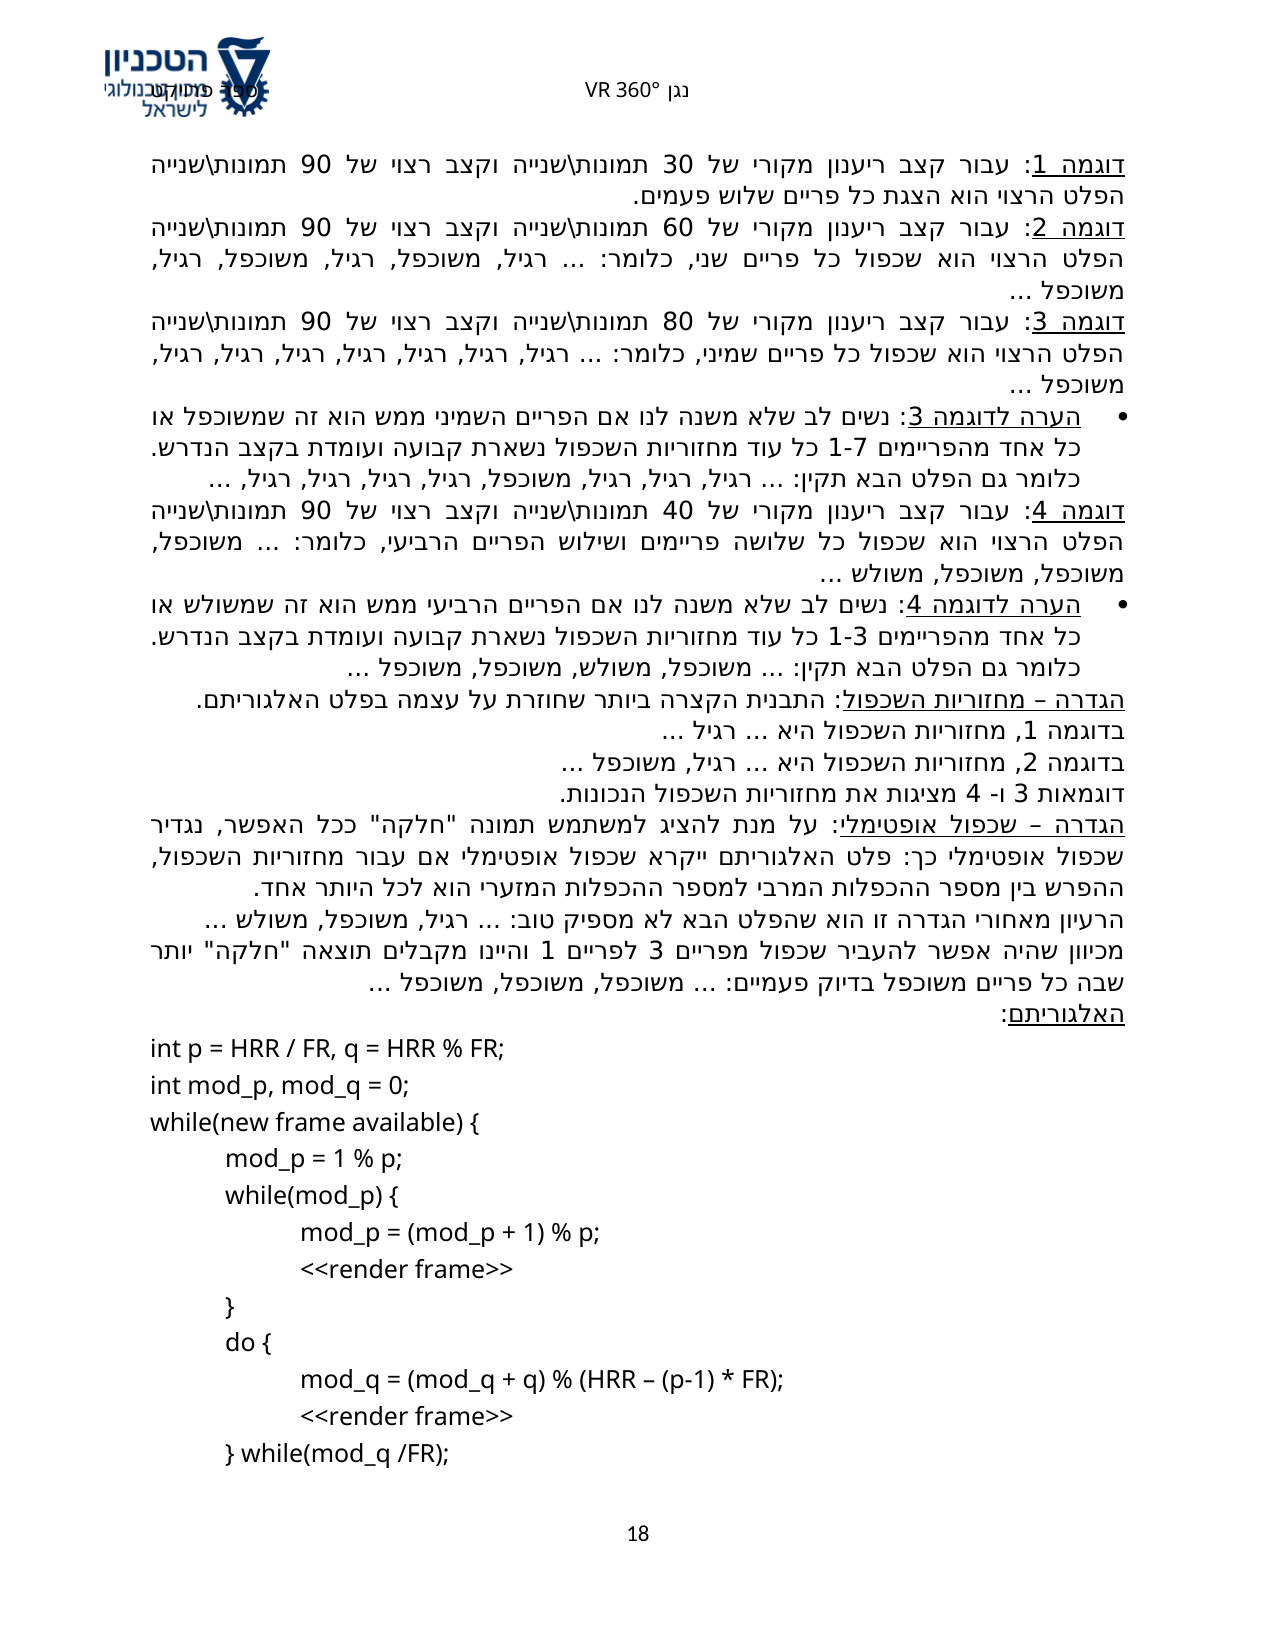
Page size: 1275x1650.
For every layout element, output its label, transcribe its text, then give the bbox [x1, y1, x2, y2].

text } [150, 1288, 1125, 1322]
text האלגוריתם: [150, 999, 1125, 1028]
text מכיוון שהיה אפשר להעביר שכפול מפריים 3 לפריים 1 והיינו מקבלים תוצאה "חלקה" יותר שבה כל פריים משוכפל בדיוק פעמיים: ... משוכפל, משוכפל, משוכפל ... [150, 936, 1125, 997]
text בדוגמה 1, מחזוריות השכפול היא ... רגיל ... [150, 716, 1125, 745]
text mod_p = 1 % p; [150, 1141, 1125, 1175]
text mod_p = (mod_p + 1) % p; [150, 1215, 1125, 1249]
text while(mod_p) { [150, 1178, 1125, 1212]
text דוגמה 3: עבור קצב ריענון מקורי של 80 תמונות\שנייה וקצב רצוי של 90 תמונות\שנייה הפלט הרצוי הוא שכפול כל פריים שמיני, כלומר: ... רגיל, רגיל, רגיל, רגיל, רגיל, רגיל, רגיל, משוכפל ... [150, 307, 1125, 399]
text do { [150, 1325, 1125, 1359]
text הרעיון מאחורי הגדרה זו הוא שהפלט הבא לא מספיק טוב: ... רגיל, משוכפל, משולש ... [150, 905, 1125, 934]
list הערה לדוגמה 4: נשים לב שלא משנה לנו אם הפריים הרביעי ממש הוא זה שמשולש או כל אחד מהפריימים 1-3 כל עוד מחזוריות השכפול נשארת קבועה ועומדת בקצב הנדרש. כלומר גם הפלט הבא תקין: ... משוכפל, משולש, משוכפל, משוכפל ... [150, 590, 1119, 682]
text int mod_p, mod_q = 0; [150, 1068, 1125, 1102]
text דוגמה 1: עבור קצב ריענון מקורי של 30 תמונות\שנייה וקצב רצוי של 90 תמונות\שנייה הפלט הרצוי הוא הצגת כל פריים שלוש פעמים. [150, 150, 1125, 211]
text דוגמה 4: עבור קצב ריענון מקורי של 40 תמונות\שנייה וקצב רצוי של 90 תמונות\שנייה הפלט הרצוי הוא שכפול כל שלושה פריימים ושילוש הפריים הרביעי, כלומר: ... משוכפל, משוכפל, משוכפל, משולש ... [150, 496, 1125, 588]
text <<render frame>> [150, 1398, 1125, 1433]
text while(new frame available) { [150, 1104, 1125, 1138]
text } while(mod_q /FR); [150, 1435, 1125, 1469]
picture [104, 37, 271, 117]
list הערה לדוגמה 3: נשים לב שלא משנה לנו אם הפריים השמיני ממש הוא זה שמשוכפל או כל אחד מהפריימים 1-7 כל עוד מחזוריות השכפול נשארת קבועה ועומדת בקצב הנדרש. כלומר גם הפלט הבא תקין: ... רגיל, רגיל, רגיל, משוכפל, רגיל, רגיל, רגיל, רגיל, ... [150, 402, 1119, 494]
text הגדרה – שכפול אופטימלי: על מנת להציג למשתמש תמונה "חלקה" ככל האפשר, נגדיר שכפול אופטימלי כך: פלט האלגוריתם ייקרא שכפול אופטימלי אם עבור מחזוריות השכפול, ההפרש בין מספר ההכפלות המרבי למספר ההכפלות המזערי הוא לכל היותר אחד. [150, 811, 1125, 903]
text הגדרה – מחזוריות השכפול: התבנית הקצרה ביותר שחוזרת על עצמה בפלט האלגוריתם. [150, 685, 1125, 714]
text בדוגמה 2, מחזוריות השכפול היא ... רגיל, משוכפל ... [150, 748, 1125, 777]
text <<render frame>> [150, 1251, 1125, 1286]
text דוגמאות 3 ו- 4 מציגות את מחזוריות השכפול הנכונות. [150, 779, 1125, 808]
text mod_q = (mod_q + q) % (HRR – (p-1) * FR); [150, 1362, 1125, 1396]
text דוגמה 2: עבור קצב ריענון מקורי של 60 תמונות\שנייה וקצב רצוי של 90 תמונות\שנייה הפלט הרצוי הוא שכפול כל פריים שני, כלומר: ... רגיל, משוכפל, רגיל, משוכפל, רגיל, משוכפל ... [150, 213, 1125, 305]
text int p = HRR / FR, q = HRR % FR; [150, 1031, 1125, 1065]
